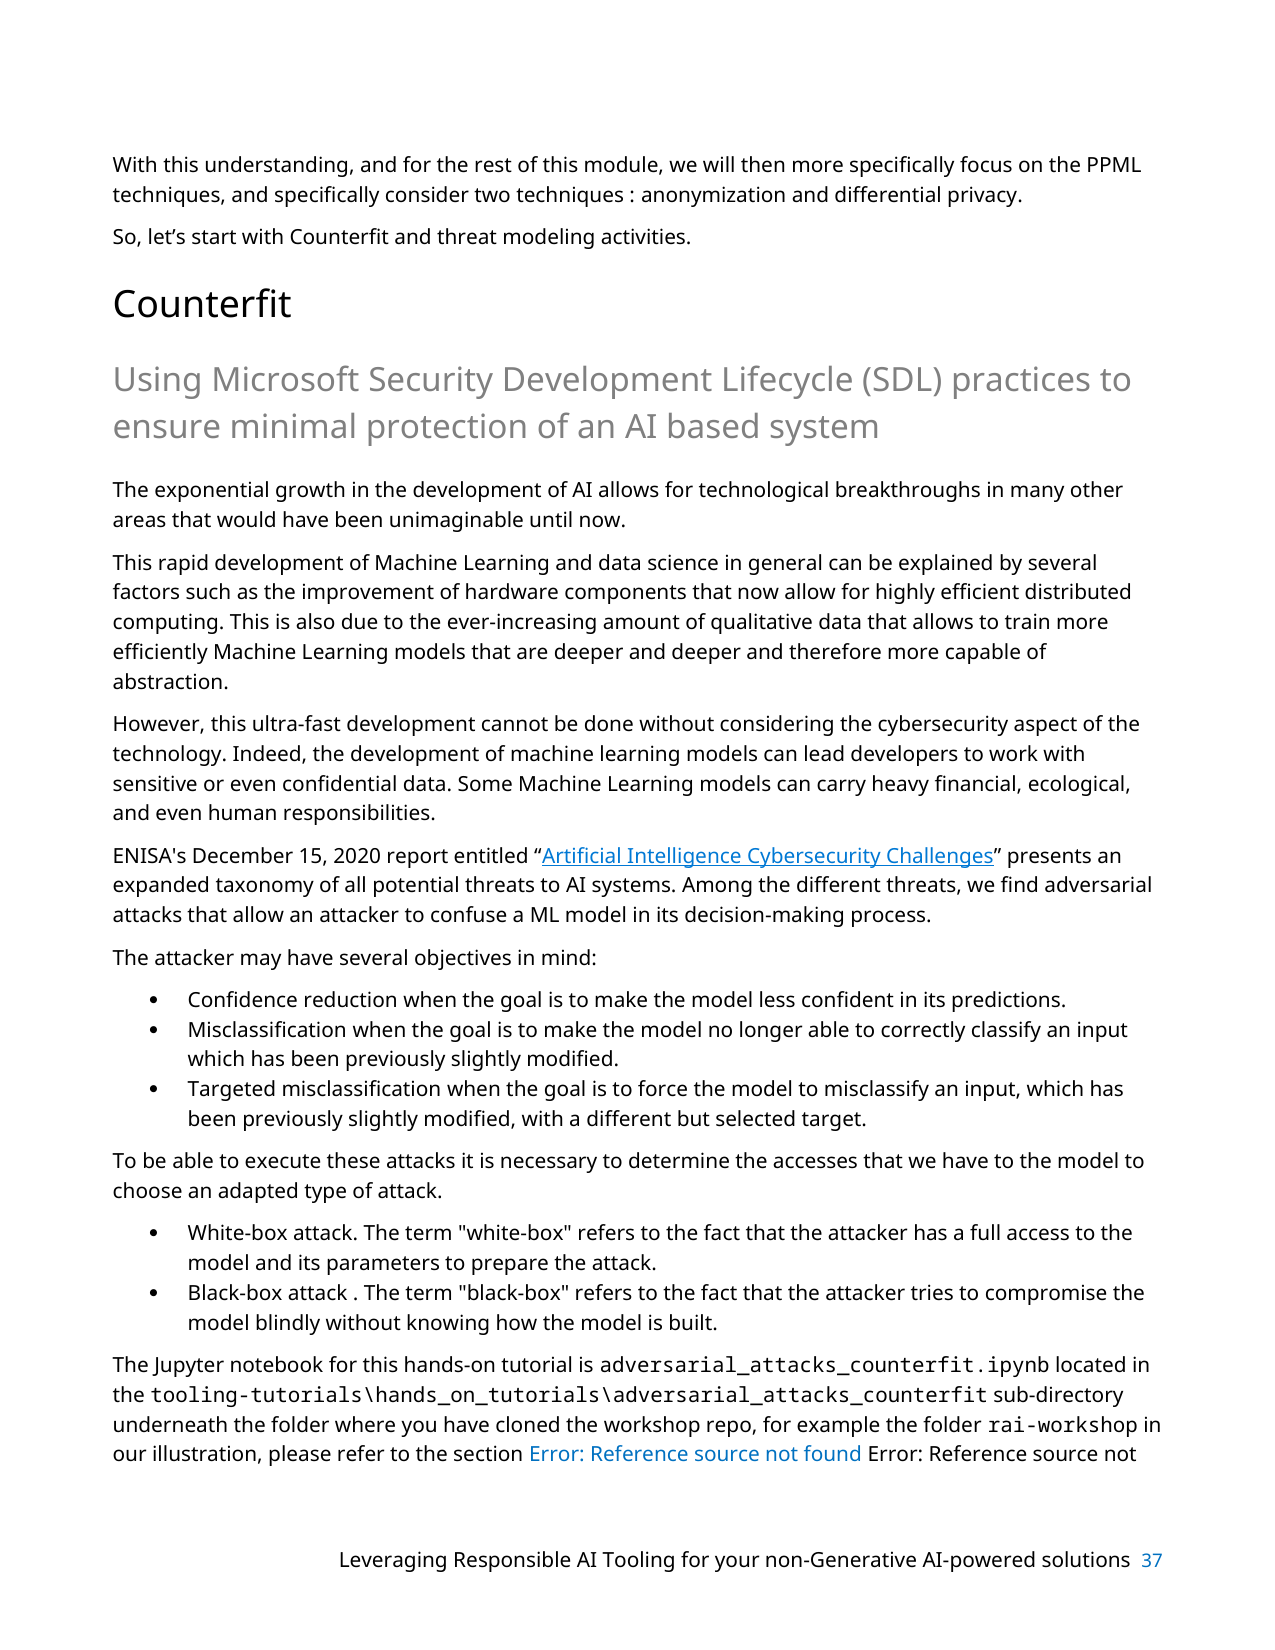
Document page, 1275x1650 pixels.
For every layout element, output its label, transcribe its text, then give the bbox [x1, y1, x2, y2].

text The attacker may have several objectives in mind: [112, 943, 1162, 971]
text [112, 1350, 1162, 1468]
text However, this ultra-fast development cannot be done without considering the cybersecurity aspect of the technology. Indeed, the development of machine learning models can lead developers to work with sensitive or even confidential data. Some Machine Learning models can carry heavy financial, ecological, and even human responsibilities. [112, 709, 1162, 827]
list Misclassification when the goal is to make the model no longer able to correctly classify an input which has been previously slightly modified. [150, 1015, 1162, 1073]
list Black-box attack . The term "black-box" refers to the fact that the attacker tries to compromise the model blindly without knowing how the model is built. [150, 1278, 1162, 1336]
text The exponential growth in the development of AI allows for technological breakthroughs in many other areas that would have been unimaginable until now. [112, 476, 1162, 534]
text To be able to execute these attacks it is necessary to determine the accesses that we have to the model to choose an adapted type of attack. [112, 1146, 1162, 1205]
list Confidence reduction when the goal is to make the model less confident in its predictions. [150, 985, 1162, 1013]
list White-box attack. The term "white-box" refers to the fact that the attacker has a full access to the model and its parameters to prepare the attack. [150, 1218, 1162, 1277]
subtitle Counterfit [112, 277, 1162, 328]
list Targeted misclassification when the goal is to force the model to misclassify an input, which has been previously slightly modified, with a different but selected target. [150, 1074, 1162, 1133]
subtitle Using Microsoft Security Development Lifecycle (SDL) practices to ensure minimal protection of an AI based system [112, 355, 1162, 448]
text So, let’s start with Counterfit and threat modeling activities. [112, 222, 1162, 251]
text This rapid development of Machine Learning and data science in general can be explained by several factors such as the improvement of hardware components that now allow for highly efficient distributed computing. This is also due to the ever-increasing amount of qualitative data that allows to train more efficiently Machine Learning models that are deeper and deeper and therefore more capable of abstraction. [112, 548, 1162, 695]
text ENISA's December 15, 2020 report entitled “Artificial Intelligence Cybersecurity Challenges” presents an expanded taxonomy of all potential threats to AI systems. Among the different threats, we find adversarial attacks that allow an attacker to confuse a ML model in its decision-making process. [112, 841, 1162, 929]
text With this understanding, and for the rest of this module, we will then more specifically focus on the PPML techniques, and specifically consider two techniques : anonymization and differential privacy. [112, 150, 1162, 208]
